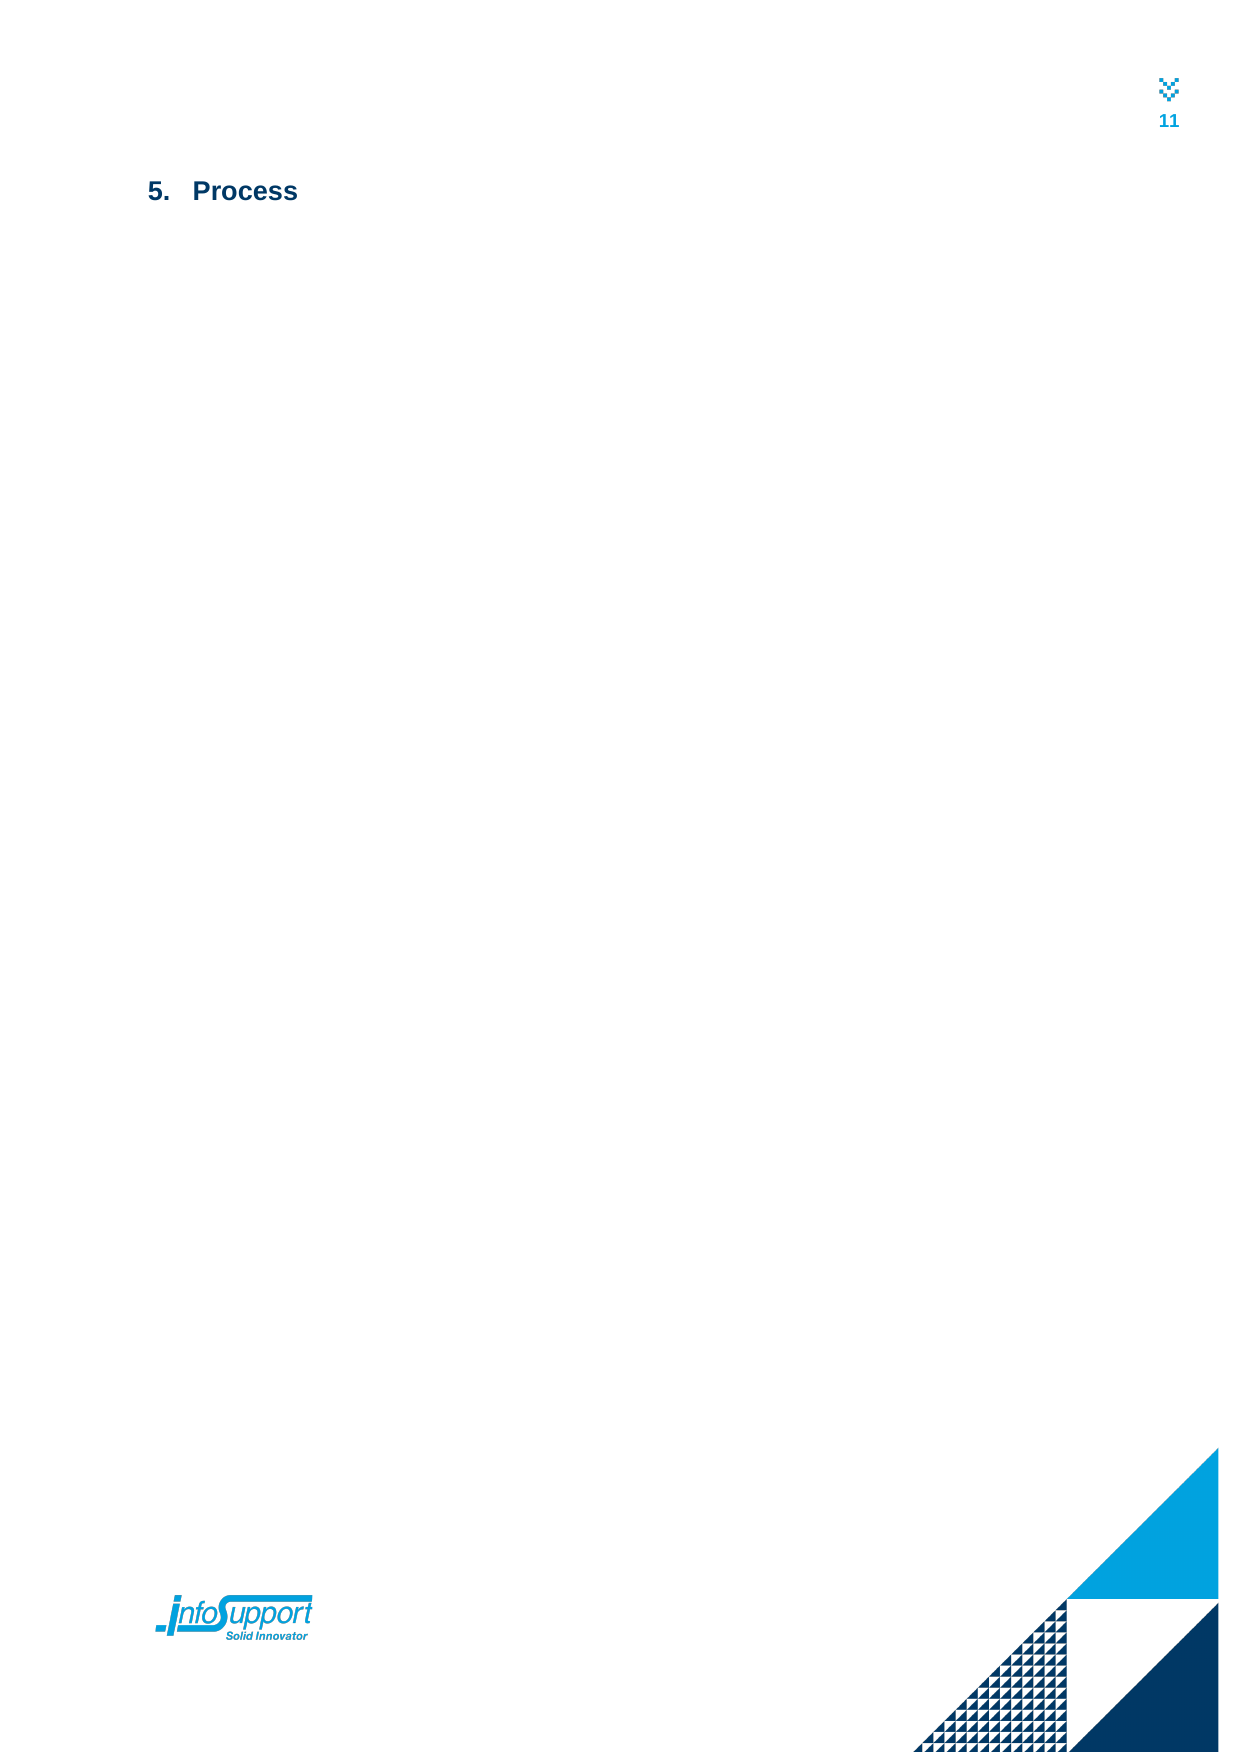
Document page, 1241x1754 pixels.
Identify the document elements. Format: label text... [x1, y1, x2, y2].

picture [206, 1610, 214, 1621]
picture [155, 1595, 313, 1640]
subtitle Process [148, 175, 1093, 207]
picture [258, 1636, 269, 1640]
picture [912, 1444, 1218, 1751]
picture [1154, 73, 1183, 102]
